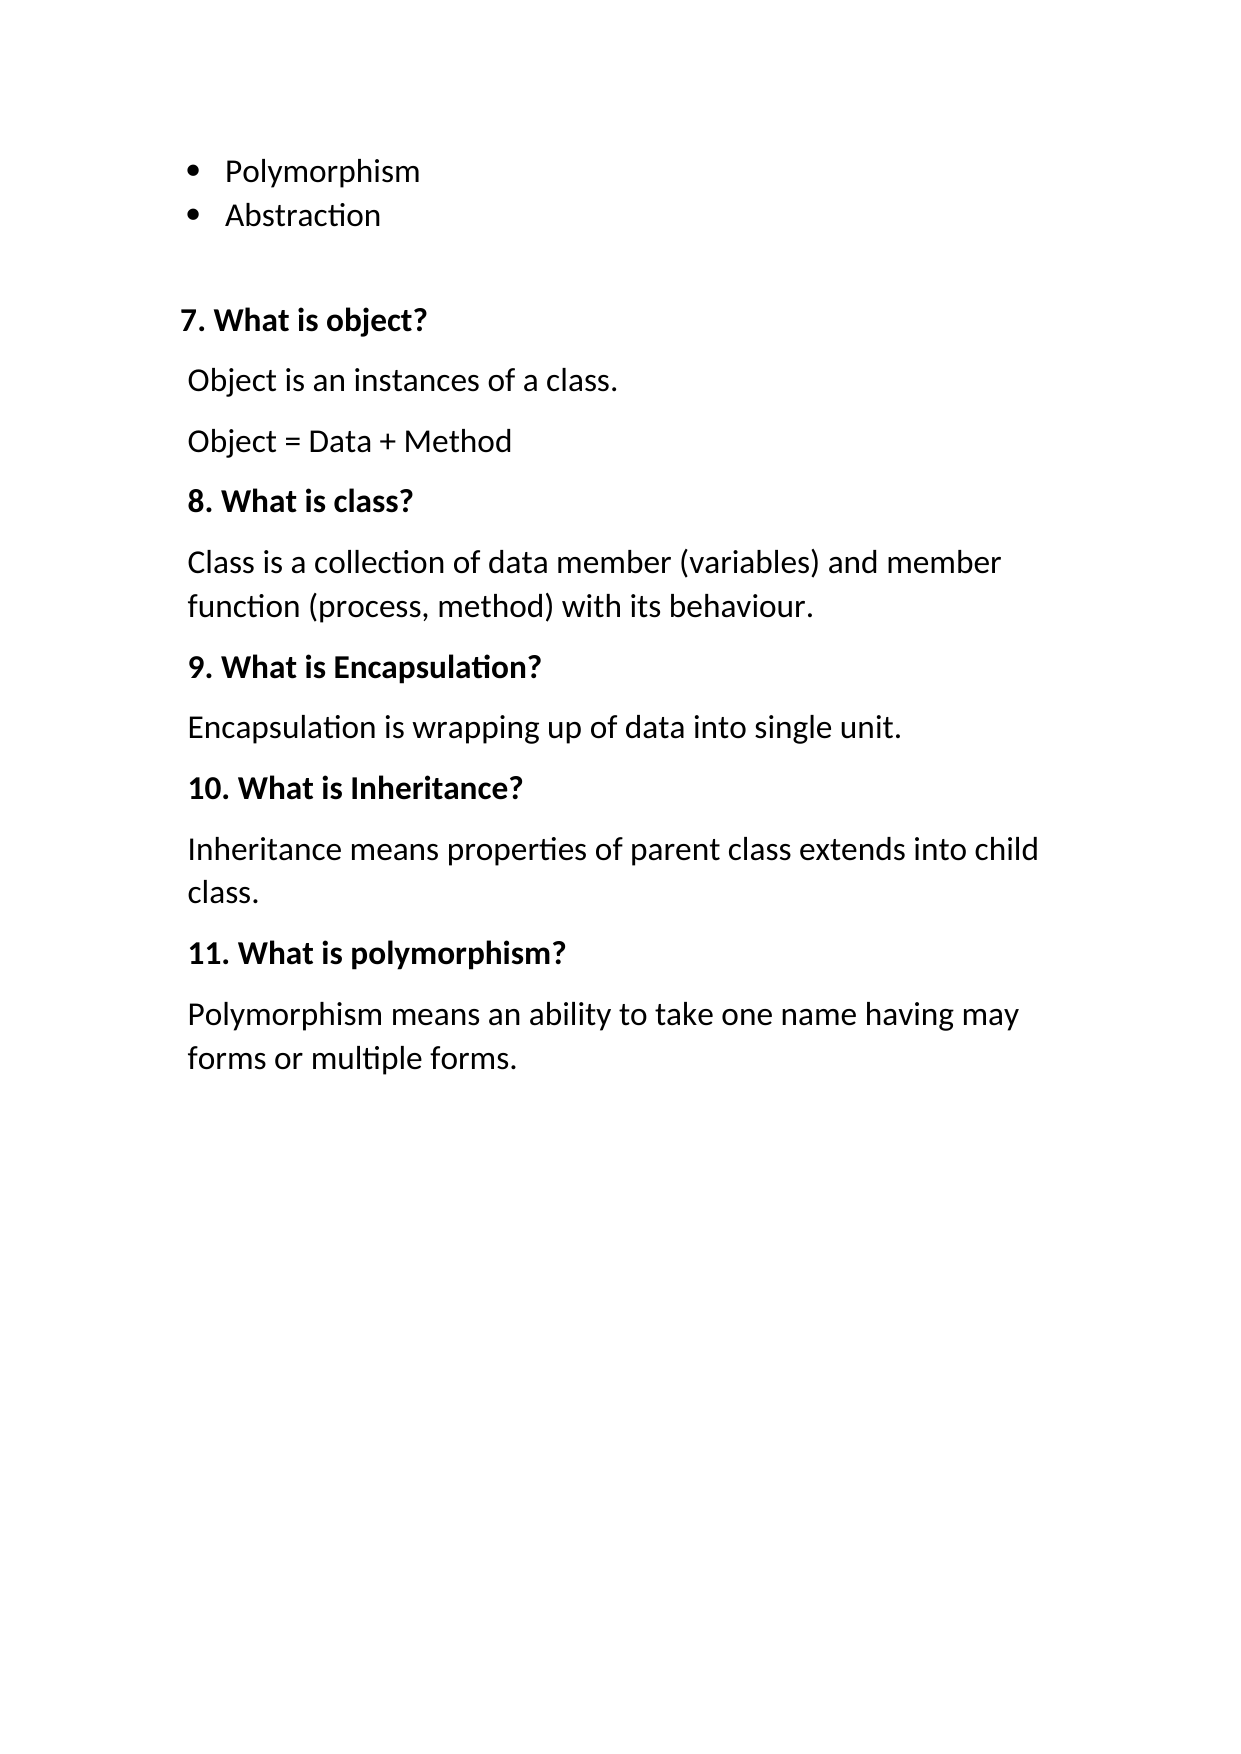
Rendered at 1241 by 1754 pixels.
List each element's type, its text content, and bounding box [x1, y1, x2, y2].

text Class is a collection of data member (variables) and member function (process, method) with its behaviour. [187, 541, 1090, 626]
list Abstraction [187, 194, 1090, 235]
text 8. What is class? [187, 480, 1090, 521]
text 11. What is polymorphism? [187, 932, 1090, 973]
text Object = Data + Method [187, 420, 1090, 461]
text 7. What is object? [150, 298, 1090, 339]
text Inheritance means properties of parent class extends into child class. [187, 827, 1090, 912]
text Polymorphism means an ability to take one name having may forms or multiple forms. [187, 993, 1090, 1077]
text 10. What is Inheritance? [187, 767, 1090, 808]
text Object is an instances of a class. [187, 359, 1090, 400]
text Encapsulation is wrapping up of data into single unit. [187, 706, 1090, 747]
list Polymorphism [187, 150, 1090, 191]
text 9. What is Encapsulation? [187, 646, 1090, 686]
